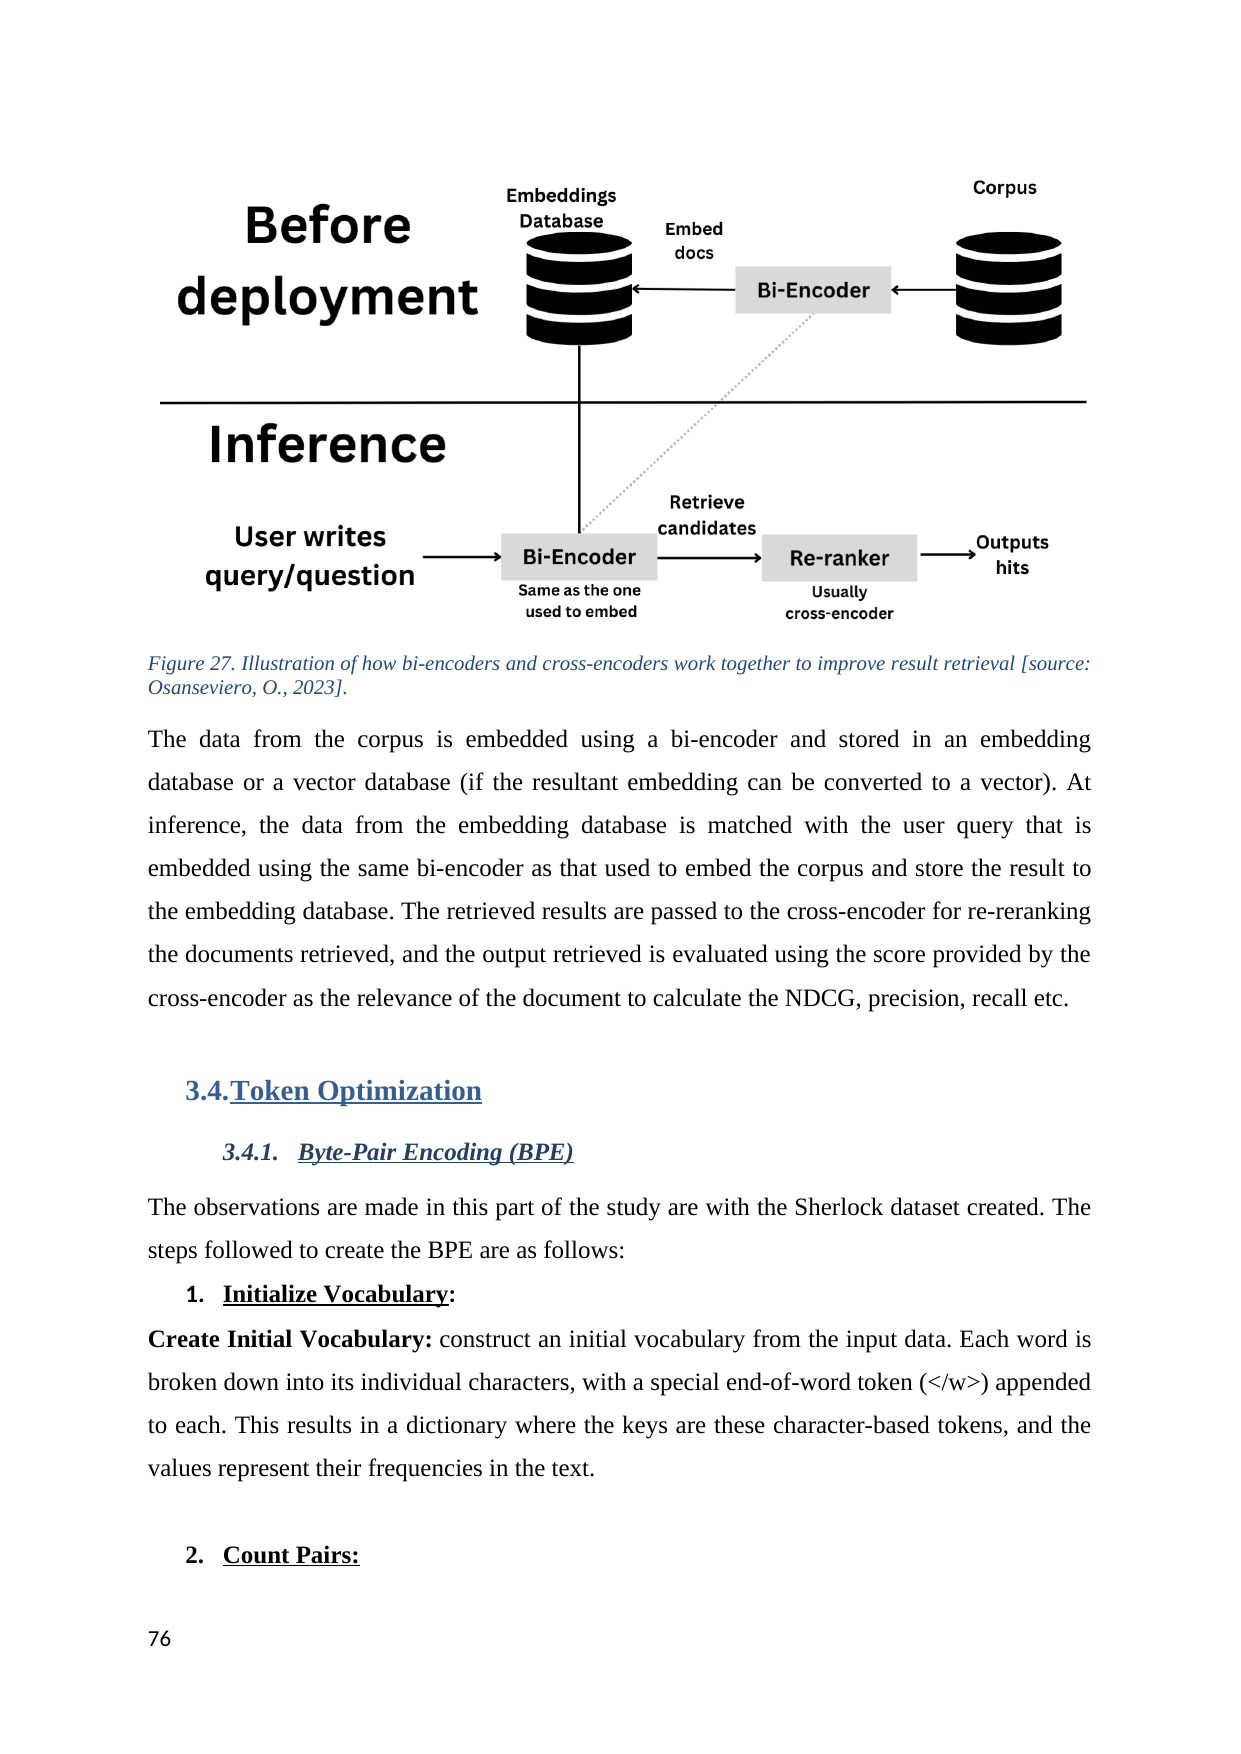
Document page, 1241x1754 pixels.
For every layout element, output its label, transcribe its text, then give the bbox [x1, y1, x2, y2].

list Initialize Vocabulary: [185, 1278, 1092, 1309]
text Figure 27. Illustration of how bi-encoders and cross-encoders work together to improve result retrieval [source: Osanseviero, O., 2023]. [148, 651, 1092, 699]
text The observations are made in this part of the study are with the Sherlock dataset created. The steps followed to create the BPE are as follows: [148, 1192, 1092, 1264]
subtitle Byte-Pair Encoding (BPE) [223, 1137, 1092, 1165]
list Count Pairs: [185, 1540, 1092, 1568]
subtitle Token Optimization [185, 1073, 1092, 1107]
text The data from the corpus is embedded using a bi-encoder and stored in an embedding database or a vector database (if the resultant embedding can be converted to a vector). At inference, the data from the embedding database is matched with the user query that is embedded using the same bi-encoder as that used to embed the corpus and store the result to the embedding database. The retrieved results are passed to the cross-encoder for re-reranking the documents retrieved, and the output retrieved is evaluated using the score provided by the cross-encoder as the relevance of the document to calculate the NDCG, precision, recall etc. [148, 724, 1092, 1011]
picture [147, 147, 1093, 637]
text Create Initial Vocabulary: construct an initial vocabulary from the input data. Each word is broken down into its individual characters, with a special end-of-word token (</w>) appended to each. This results in a dictionary where the keys are these character-based tokens, and the values represent their frequencies in the text. [148, 1324, 1092, 1482]
